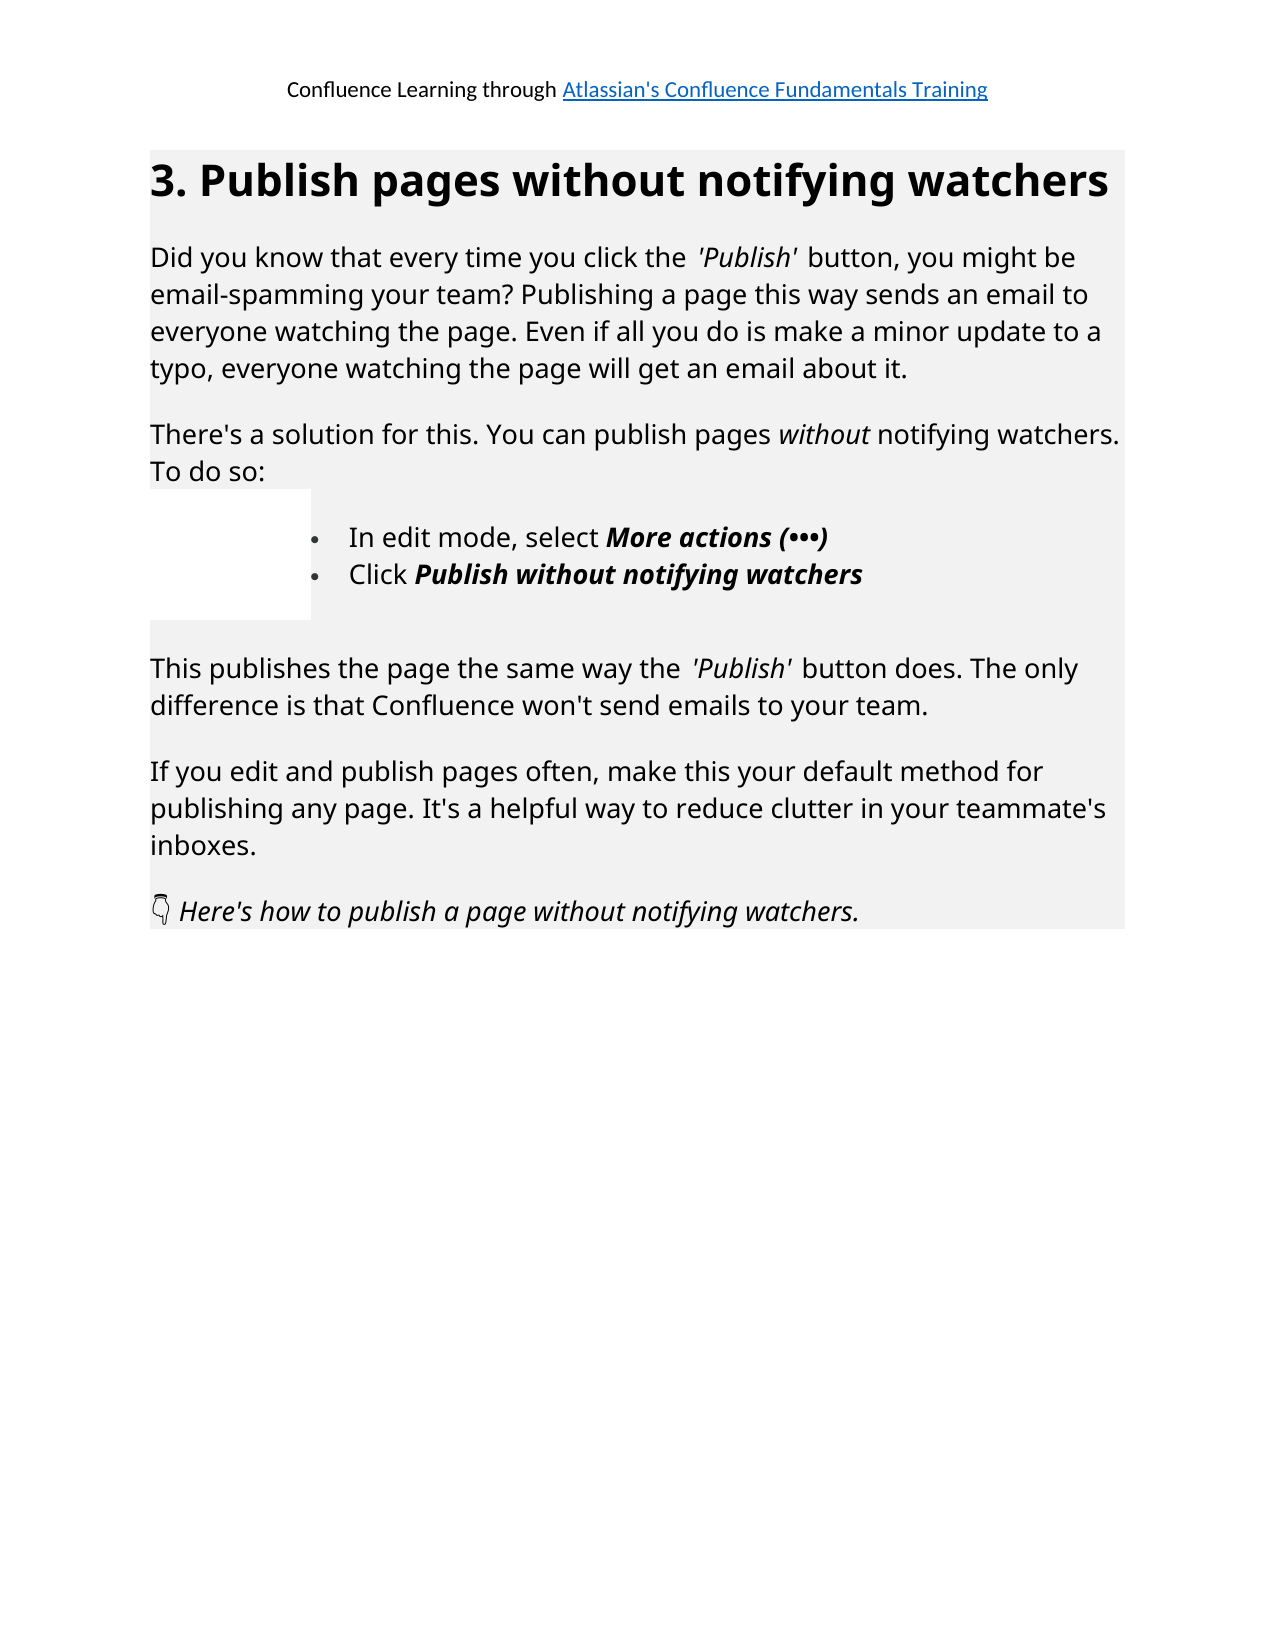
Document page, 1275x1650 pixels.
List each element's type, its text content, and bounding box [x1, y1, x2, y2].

text 👇 Here's how to publish a page without notifying watchers. [150, 892, 1125, 929]
list Click Publish without notifying watchers [311, 555, 1125, 620]
text 3. Publish pages without notifying watchers [150, 150, 1125, 209]
list In edit mode, select More actions (•••) [311, 518, 1125, 555]
text Did you know that every time you click the 'Publish' button, you might be email-spamming your team? Publishing a page this way sends an email to everyone watching the page. Even if all you do is make a minor update to a typo, everyone watching the page will get an email about it. [150, 239, 1125, 386]
text This publishes the page the same way the 'Publish' button does. The only difference is that Confluence won't send emails to your team. [150, 649, 1125, 723]
text There's a solution for this. You can publish pages without notifying watchers. To do so: [150, 415, 1125, 489]
text If you edit and publish pages often, make this your default method for publishing any page. It's a helpful way to reduce clutter in your teammate's inboxes. [150, 752, 1125, 863]
